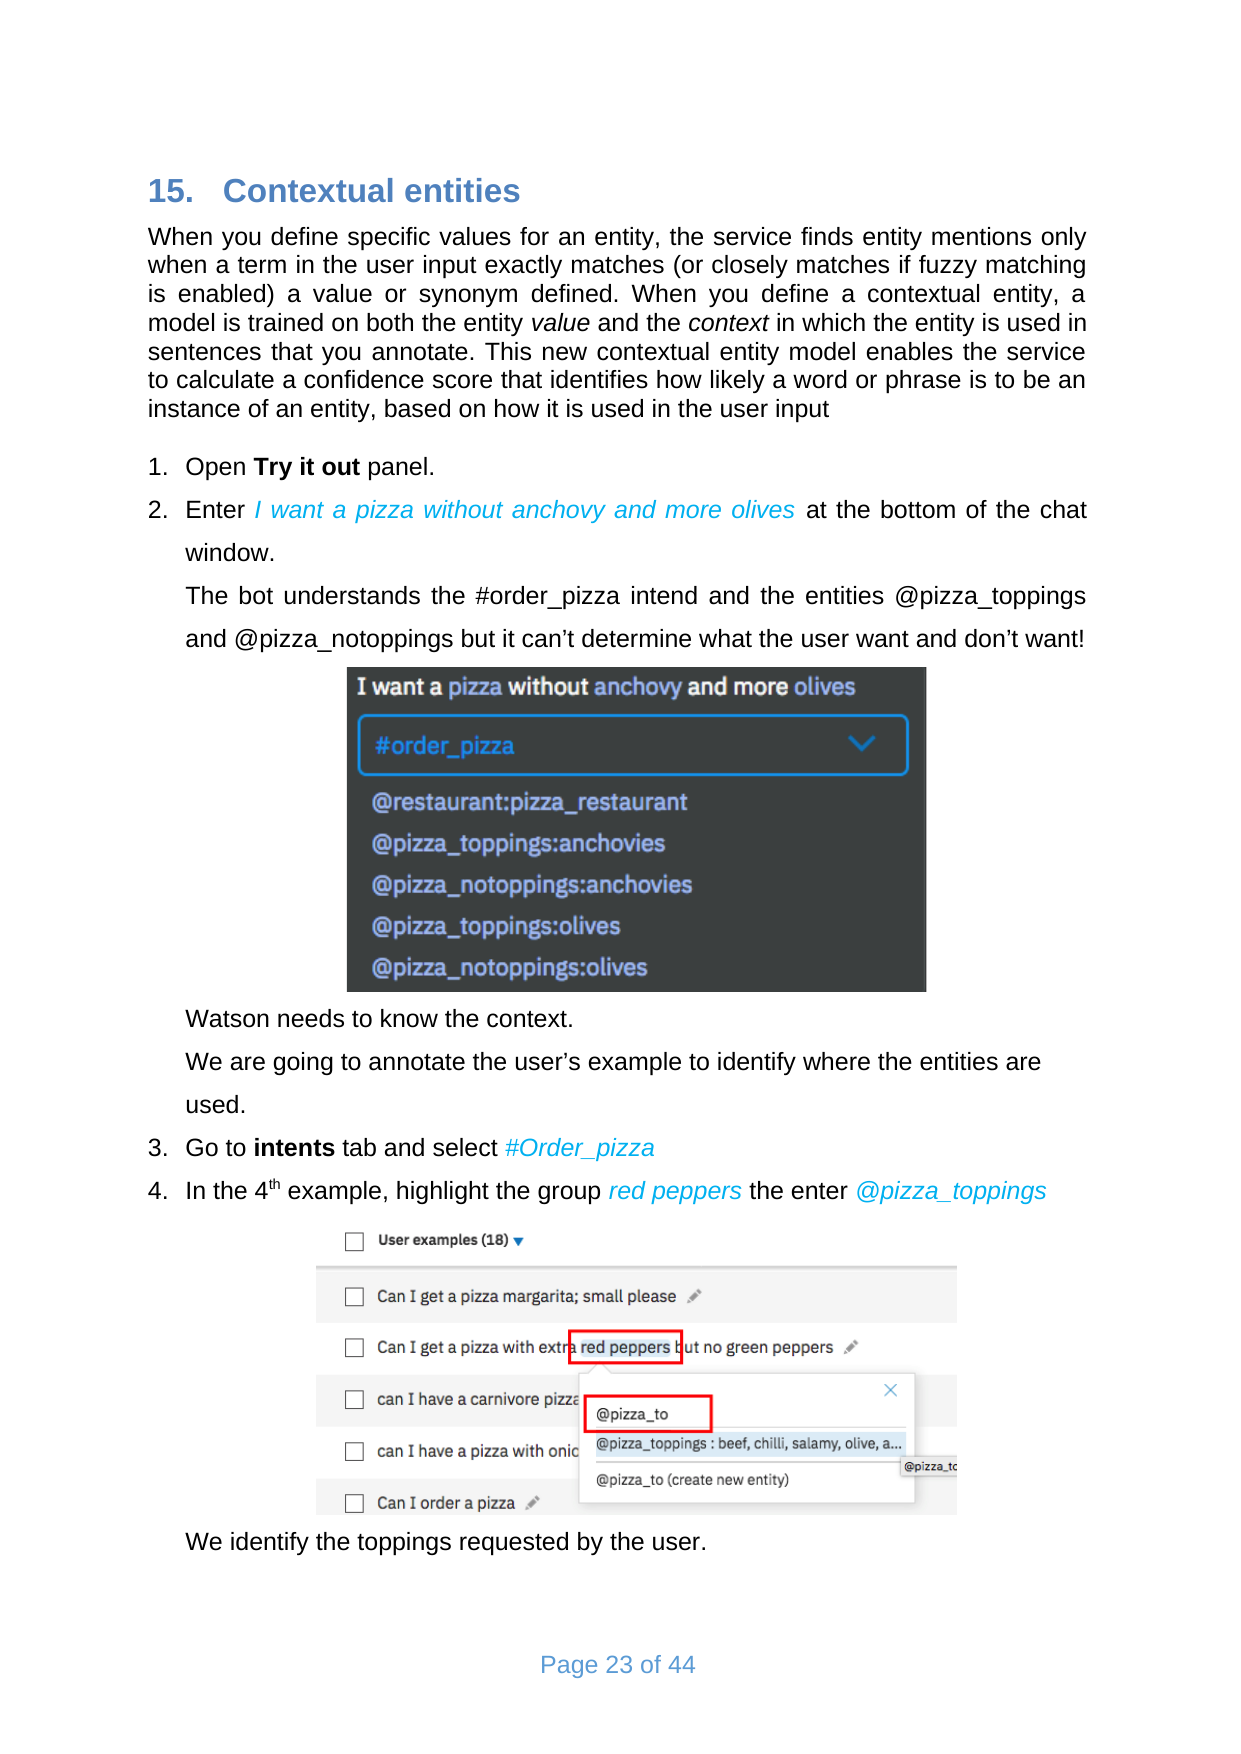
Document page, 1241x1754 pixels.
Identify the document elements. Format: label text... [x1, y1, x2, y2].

list The bot understands the #order_pizza intend and the entities @pizza_toppings and @pizza_notoppings but it can’t determine what the user want and don’t want! [185, 581, 1088, 653]
list Enter I want a pizza without anchovy and more olives at the bottom of the chat window. [148, 495, 1088, 567]
subtitle Contextual entities [148, 171, 1088, 209]
picture [346, 667, 927, 992]
list Go to intents tab and select #Order_pizza [148, 1133, 1088, 1162]
list Watson needs to know the context. [185, 1004, 1088, 1032]
list We are going to annotate the user’s example to identify where the entities are used. [185, 1047, 1088, 1119]
list In the 4th example, highlight the group red peppers the enter @pizza_toppings [148, 1176, 1088, 1205]
picture [316, 1219, 957, 1515]
text When you define specific values for an entity, the service finds entity mentions only when a term in the user input exactly matches (or closely matches if fuzzy matching is enabled) a value or synonym defined. When you define a contextual entity, a model is trained on both the entity value and the context in which the entity is used in sentences that you annotate. This new contextual entity model enables the service to calculate a confidence score that identifies how likely a word or phrase is to be an instance of an entity, based on how it is used in the user input [148, 222, 1088, 423]
list Open Try it out panel. [148, 452, 1088, 481]
list We identify the toppings requested by the user. [185, 1527, 1088, 1556]
